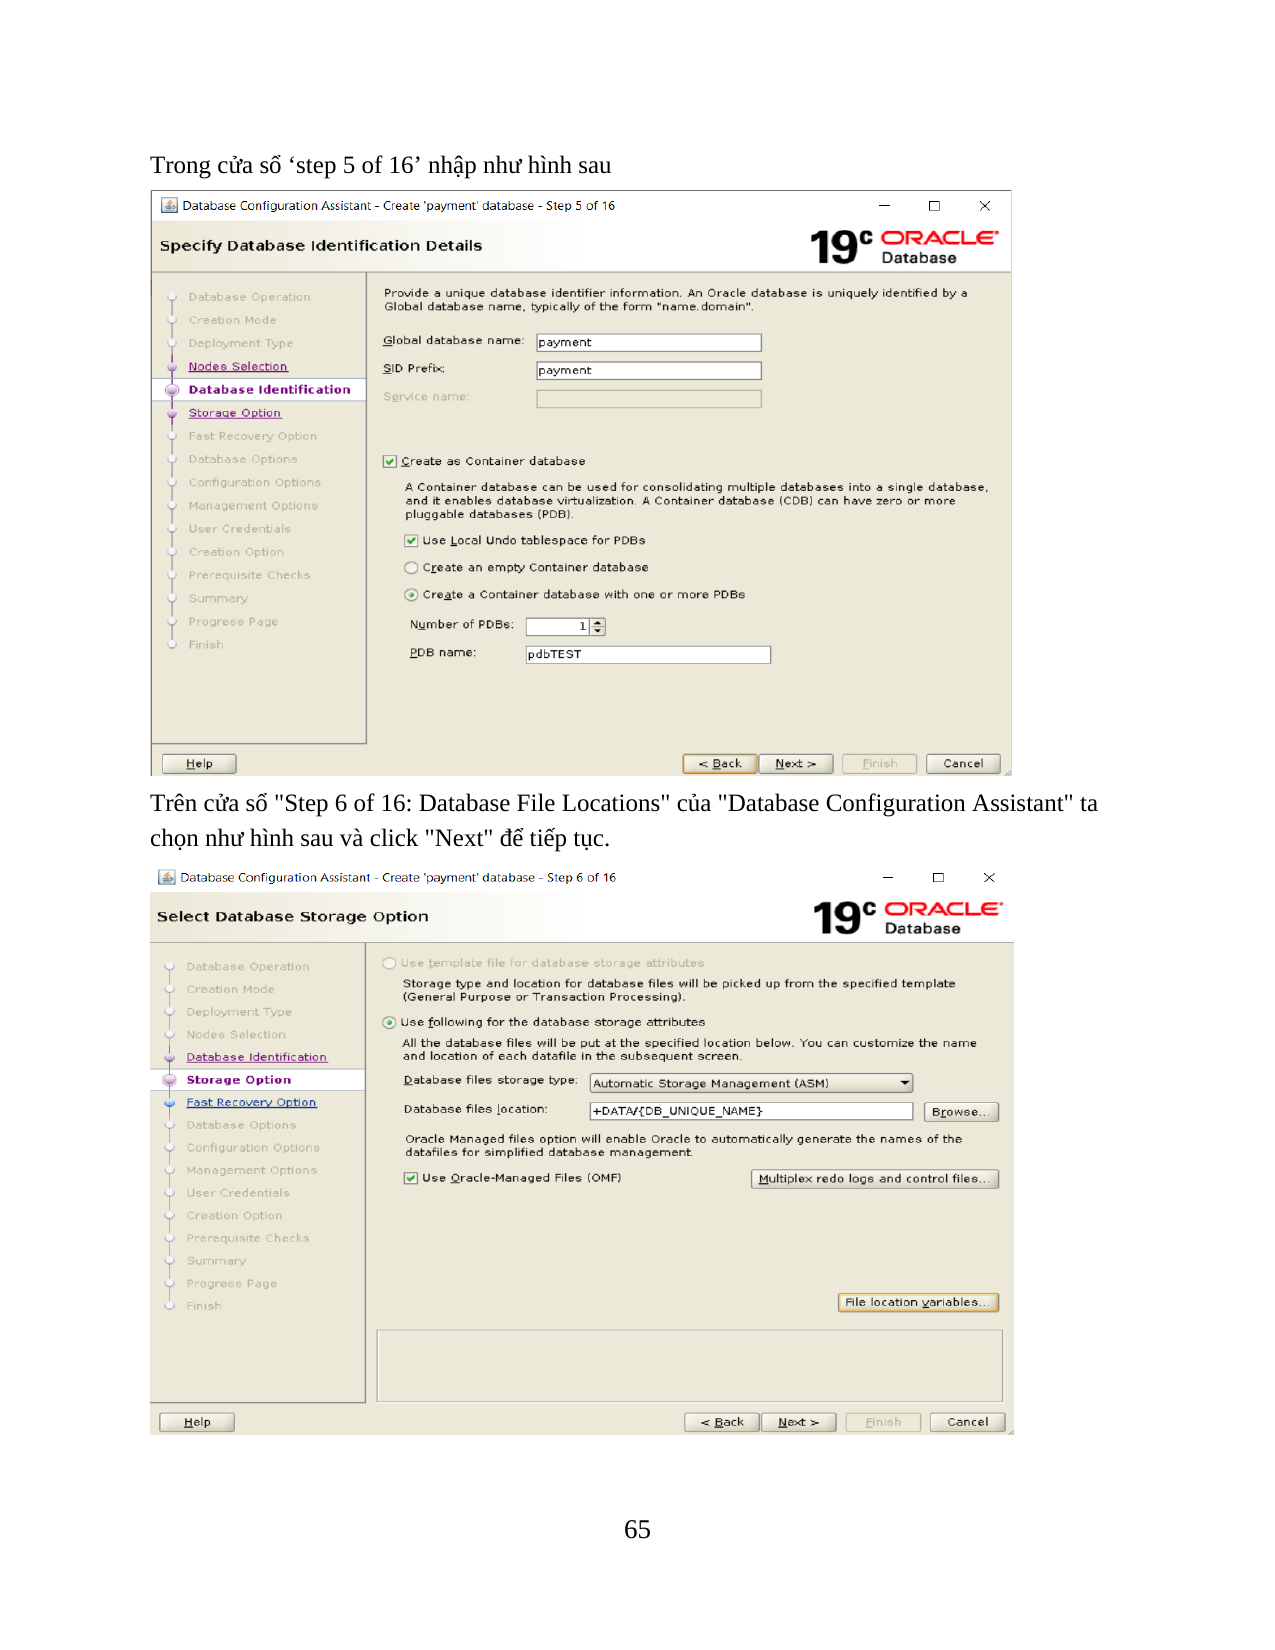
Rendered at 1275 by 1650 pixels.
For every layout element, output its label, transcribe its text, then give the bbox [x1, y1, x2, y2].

picture [150, 190, 1012, 776]
picture [150, 863, 1014, 1435]
text Trên cửa sổ "Step 6 of 16: Database File Locations" của "Database Configuration Assistant" ta chọn như hình sau và click "Next" để tiếp tục. [150, 788, 1125, 851]
text Trong cửa sổ ‘step 5 of 16’ nhập như hình sau [150, 150, 1125, 179]
